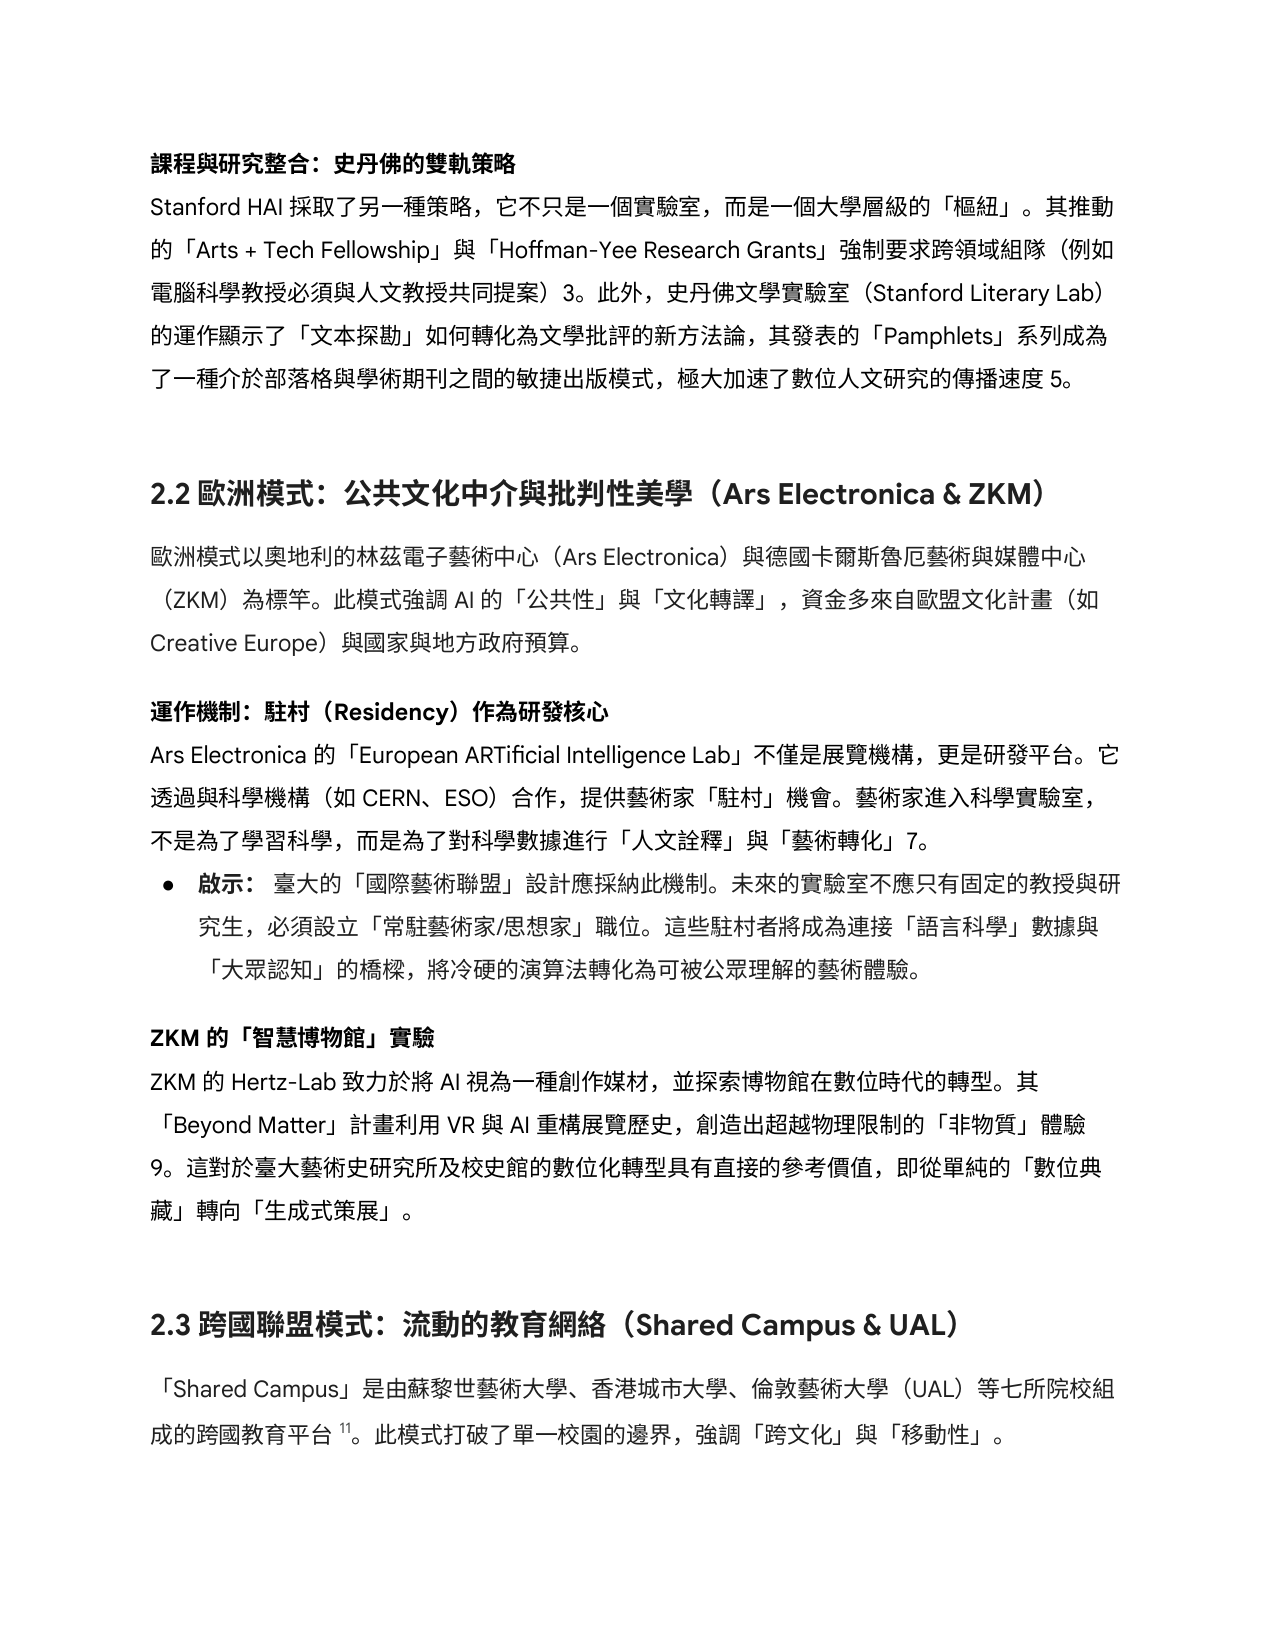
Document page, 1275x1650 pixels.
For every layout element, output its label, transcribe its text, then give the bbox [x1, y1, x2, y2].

text 運作機制：駐村（Residency）作為研發核心 [150, 698, 1125, 726]
text ZKM 的「智慧博物館」實驗 [150, 1024, 1125, 1053]
text 「Shared Campus」是由蘇黎世藝術大學、香港城市大學、倫敦藝術大學（UAL）等七所院校組成的跨國教育平台 11。此模式打破了單一校園的邊界，強調「跨文化」與「移動性」。 [150, 1375, 1125, 1451]
text 歐洲模式以奧地利的林茲電子藝術中心（Ars Electronica）與德國卡爾斯魯厄藝術與媒體中心（ZKM）為標竿。此模式強調 AI 的「公共性」與「文化轉譯」，資金多來自歐盟文化計畫（如 Creative Europe）與國家與地方政府預算。 [150, 543, 1125, 658]
text ZKM 的 Hertz-Lab 致力於將 AI 視為一種創作媒材，並探索博物館在數位時代的轉型。其「Beyond Matter」計畫利用 VR 與 AI 重構展覽歷史，創造出超越物理限制的「非物質」體驗 9。這對於臺大藝術史研究所及校史館的數位化轉型具有直接的參考價值，即從單純的「數位典藏」轉向「生成式策展」。 [150, 1068, 1125, 1226]
subtitle 2.2 歐洲模式：公共文化中介與批判性美學（Ars Electronica & ZKM） [150, 476, 1125, 513]
subtitle 2.3 跨國聯盟模式：流動的教育網絡（Shared Campus & UAL） [150, 1307, 1125, 1344]
list 啟示： 臺大的「國際藝術聯盟」設計應採納此機制。未來的實驗室不應只有固定的教授與研究生，必須設立「常駐藝術家/思想家」職位。這些駐村者將成為連接「語言科學」數據與「大眾認知」的橋樑，將冷硬的演算法轉化為可被公眾理解的藝術體驗。 [161, 870, 1125, 985]
text Ars Electronica 的「European ARTificial Intelligence Lab」不僅是展覽機構，更是研發平台。它透過與科學機構（如 CERN、ESO）合作，提供藝術家「駐村」機會。藝術家進入科學實驗室，不是為了學習科學，而是為了對科學數據進行「人文詮釋」與「藝術轉化」7。 [150, 741, 1125, 856]
text 課程與研究整合：史丹佛的雙軌策略 [150, 150, 1125, 179]
text Stanford HAI 採取了另一種策略，它不只是一個實驗室，而是一個大學層級的「樞紐」。其推動的「Arts + Tech Fellowship」與「Hoffman-Yee Research Grants」強制要求跨領域組隊（例如電腦科學教授必須與人文教授共同提案）3。此外，史丹佛文學實驗室（Stanford Literary Lab）的運作顯示了「文本探勘」如何轉化為文學批評的新方法論，其發表的「Pamphlets」系列成為了一種介於部落格與學術期刊之間的敏捷出版模式，極大加速了數位人文研究的傳播速度 5。 [150, 193, 1125, 394]
